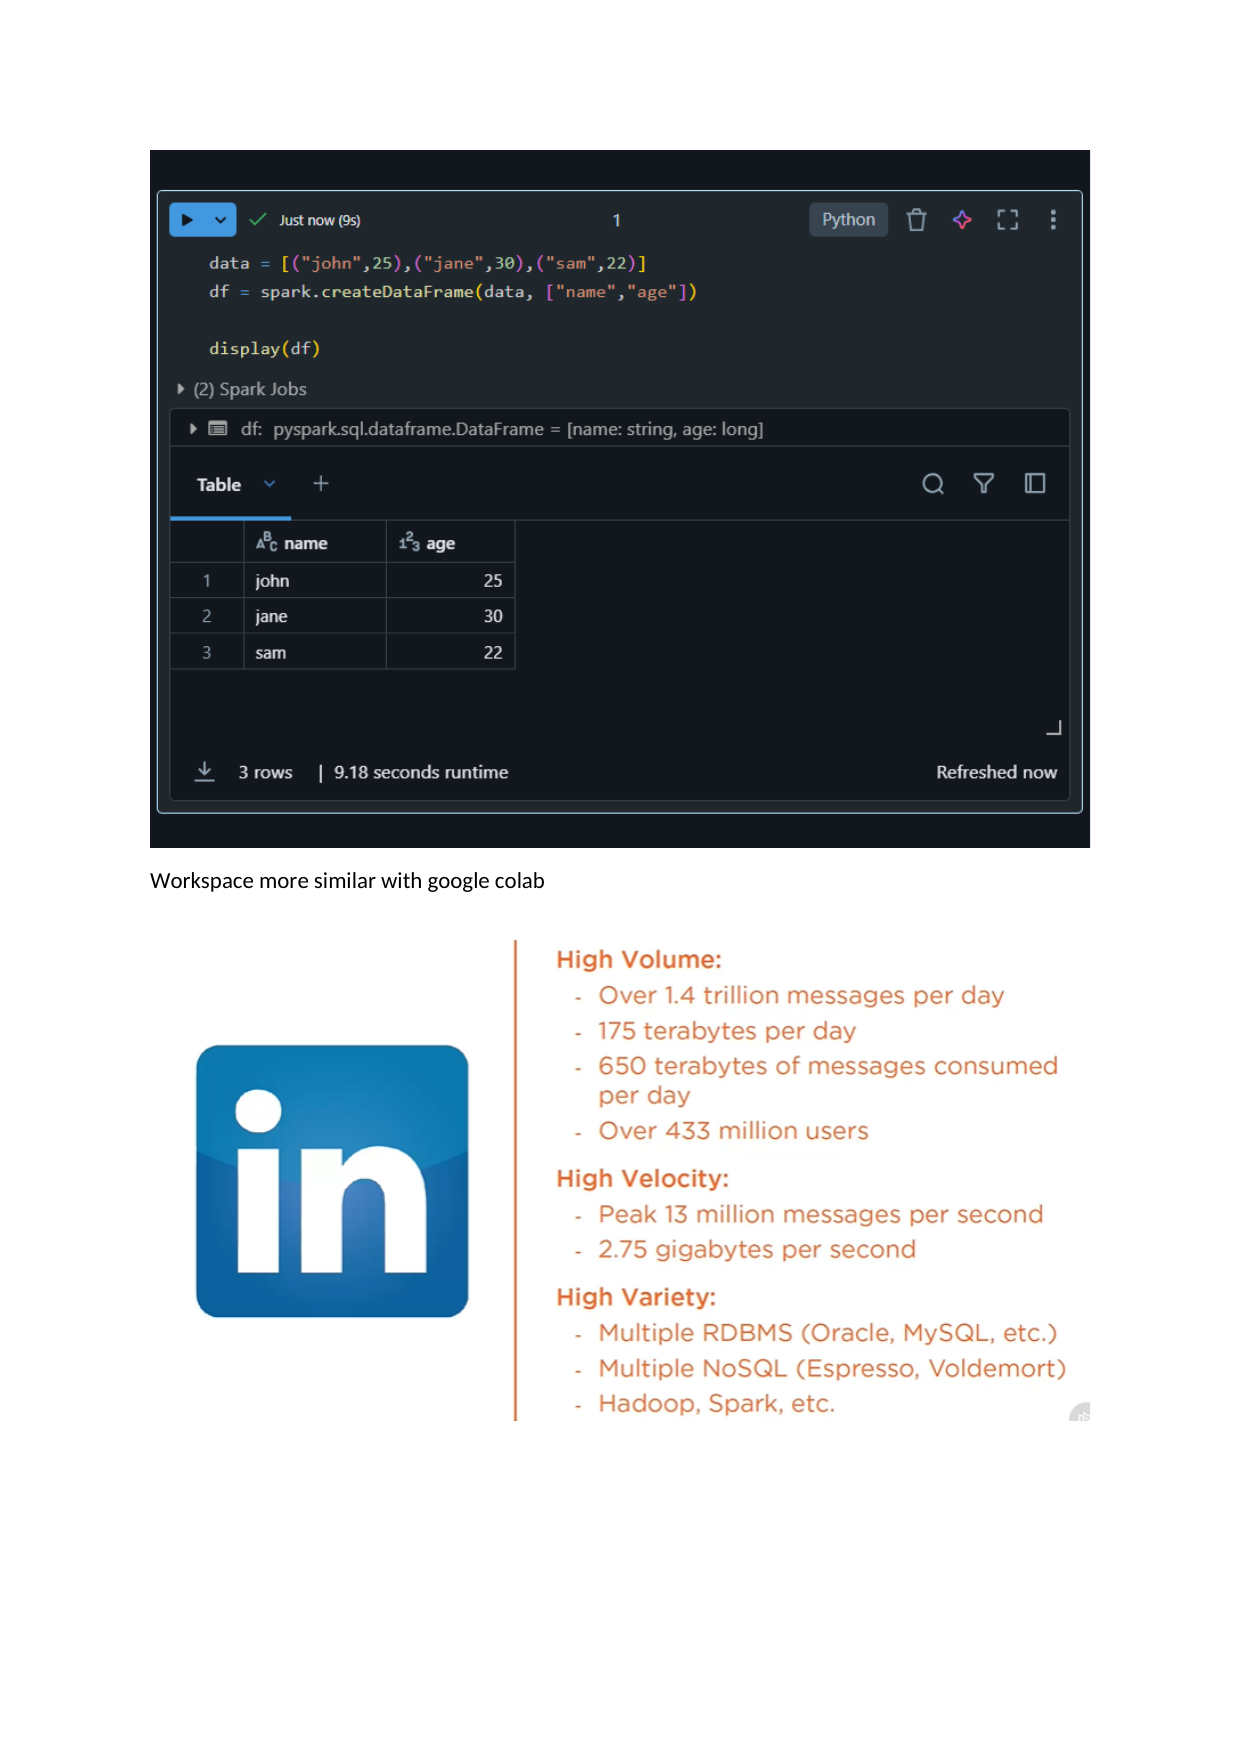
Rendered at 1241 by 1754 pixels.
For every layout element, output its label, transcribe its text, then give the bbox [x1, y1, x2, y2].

text Workspace more similar with google colab [150, 867, 1090, 895]
picture [150, 913, 1091, 1421]
picture [150, 150, 1091, 848]
